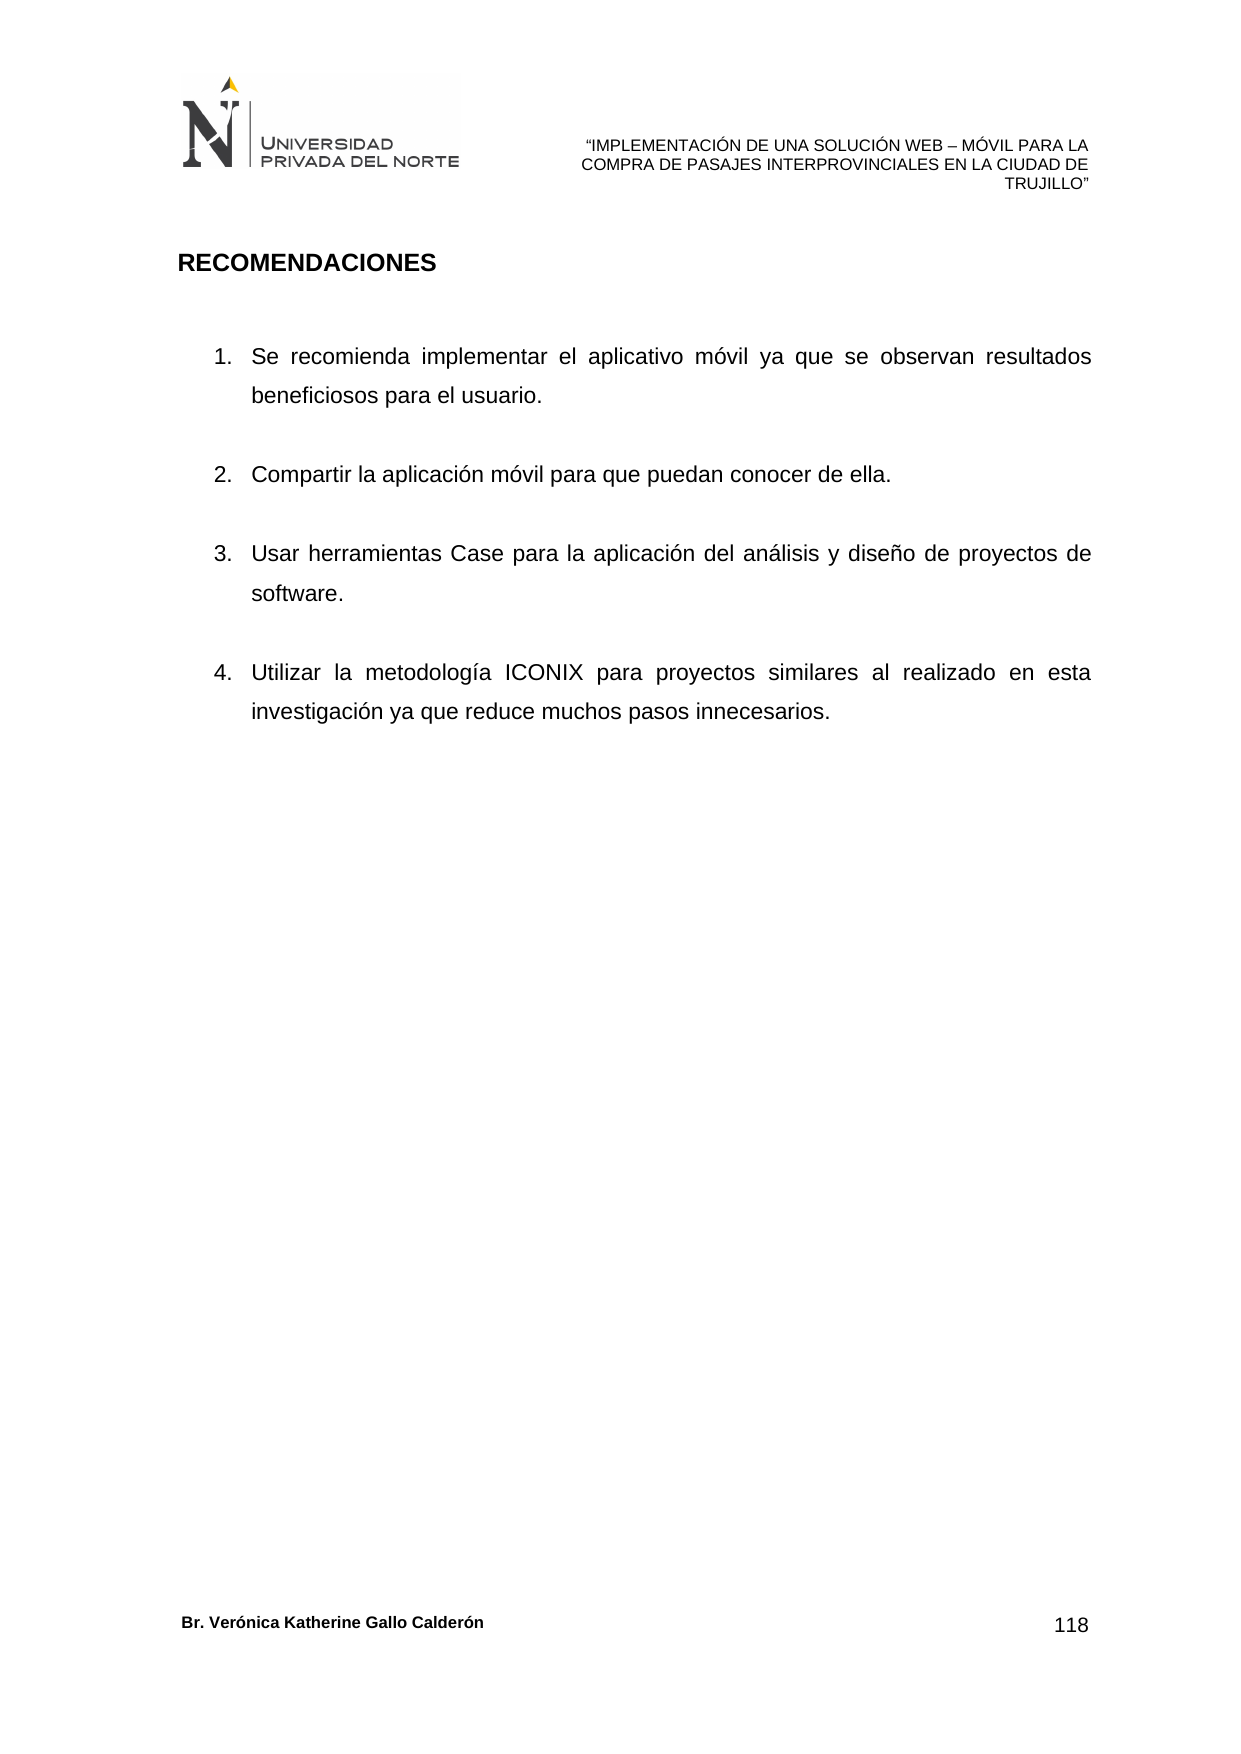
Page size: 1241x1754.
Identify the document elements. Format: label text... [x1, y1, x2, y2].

picture [181, 73, 462, 169]
list Compartir la aplicación móvil para que puedan conocer de ella. [213, 461, 1092, 487]
list Utilizar la metodología ICONIX para proyectos similares al realizado en esta investigación ya que reduce muchos pasos innecesarios. [213, 658, 1092, 724]
list Usar herramientas Case para la aplicación del análisis y diseño de proyectos de software. [213, 540, 1092, 606]
list Se recomienda implementar el aplicativo móvil ya que se observan resultados beneficiosos para el usuario. [213, 343, 1092, 408]
title RECOMENDACIONES [177, 248, 1092, 276]
